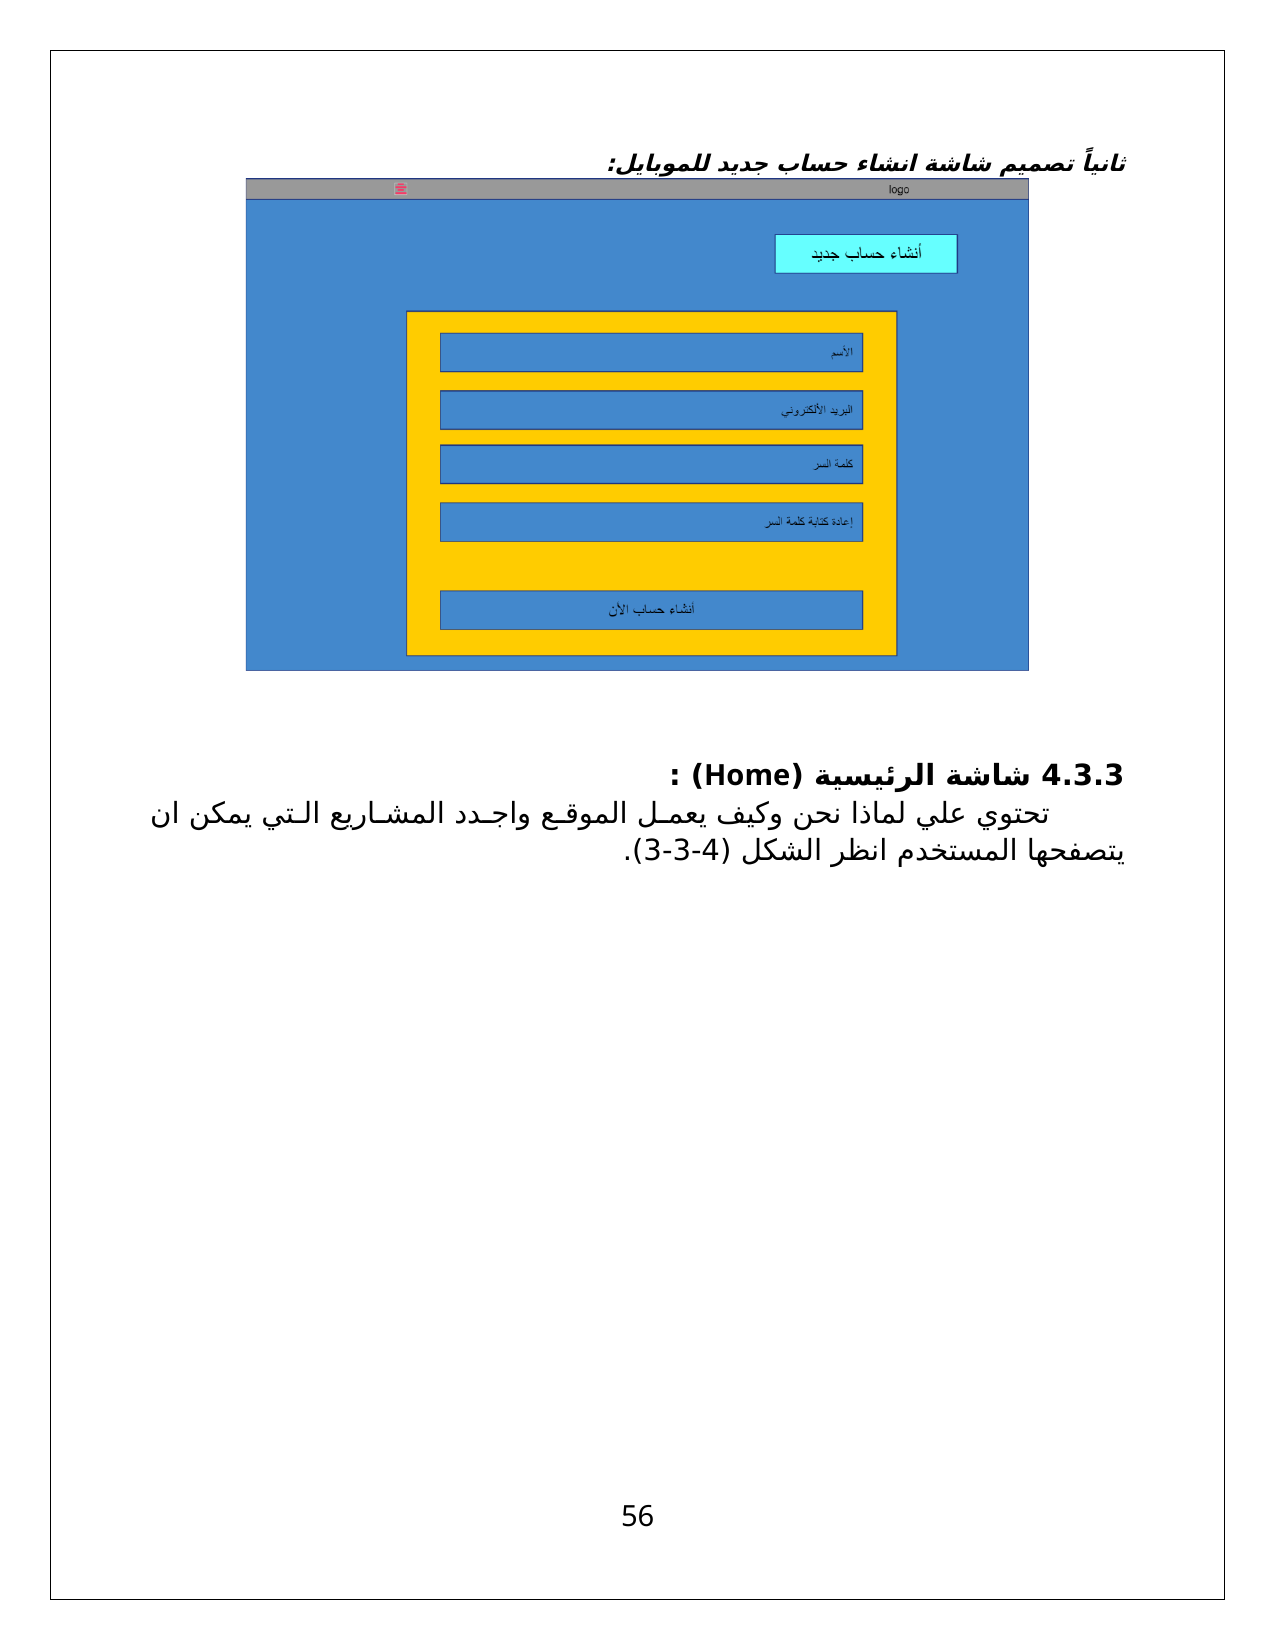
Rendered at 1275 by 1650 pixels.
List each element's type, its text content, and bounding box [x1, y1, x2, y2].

text تحتوي علي لماذا نحن وكيف يعمل الموقع واجدد المشاريع التي يمكن ان يتصفحها المستخدم انظر الشكل (4-3-3). [150, 797, 1125, 867]
subtitle 4.3.3 شاشة الرئيسية (Home) : [150, 754, 1124, 793]
picture [245, 178, 1029, 671]
subtitle ثانياً تصميم شاشة انشاء حساب جديد للموبايل: [150, 150, 1125, 177]
